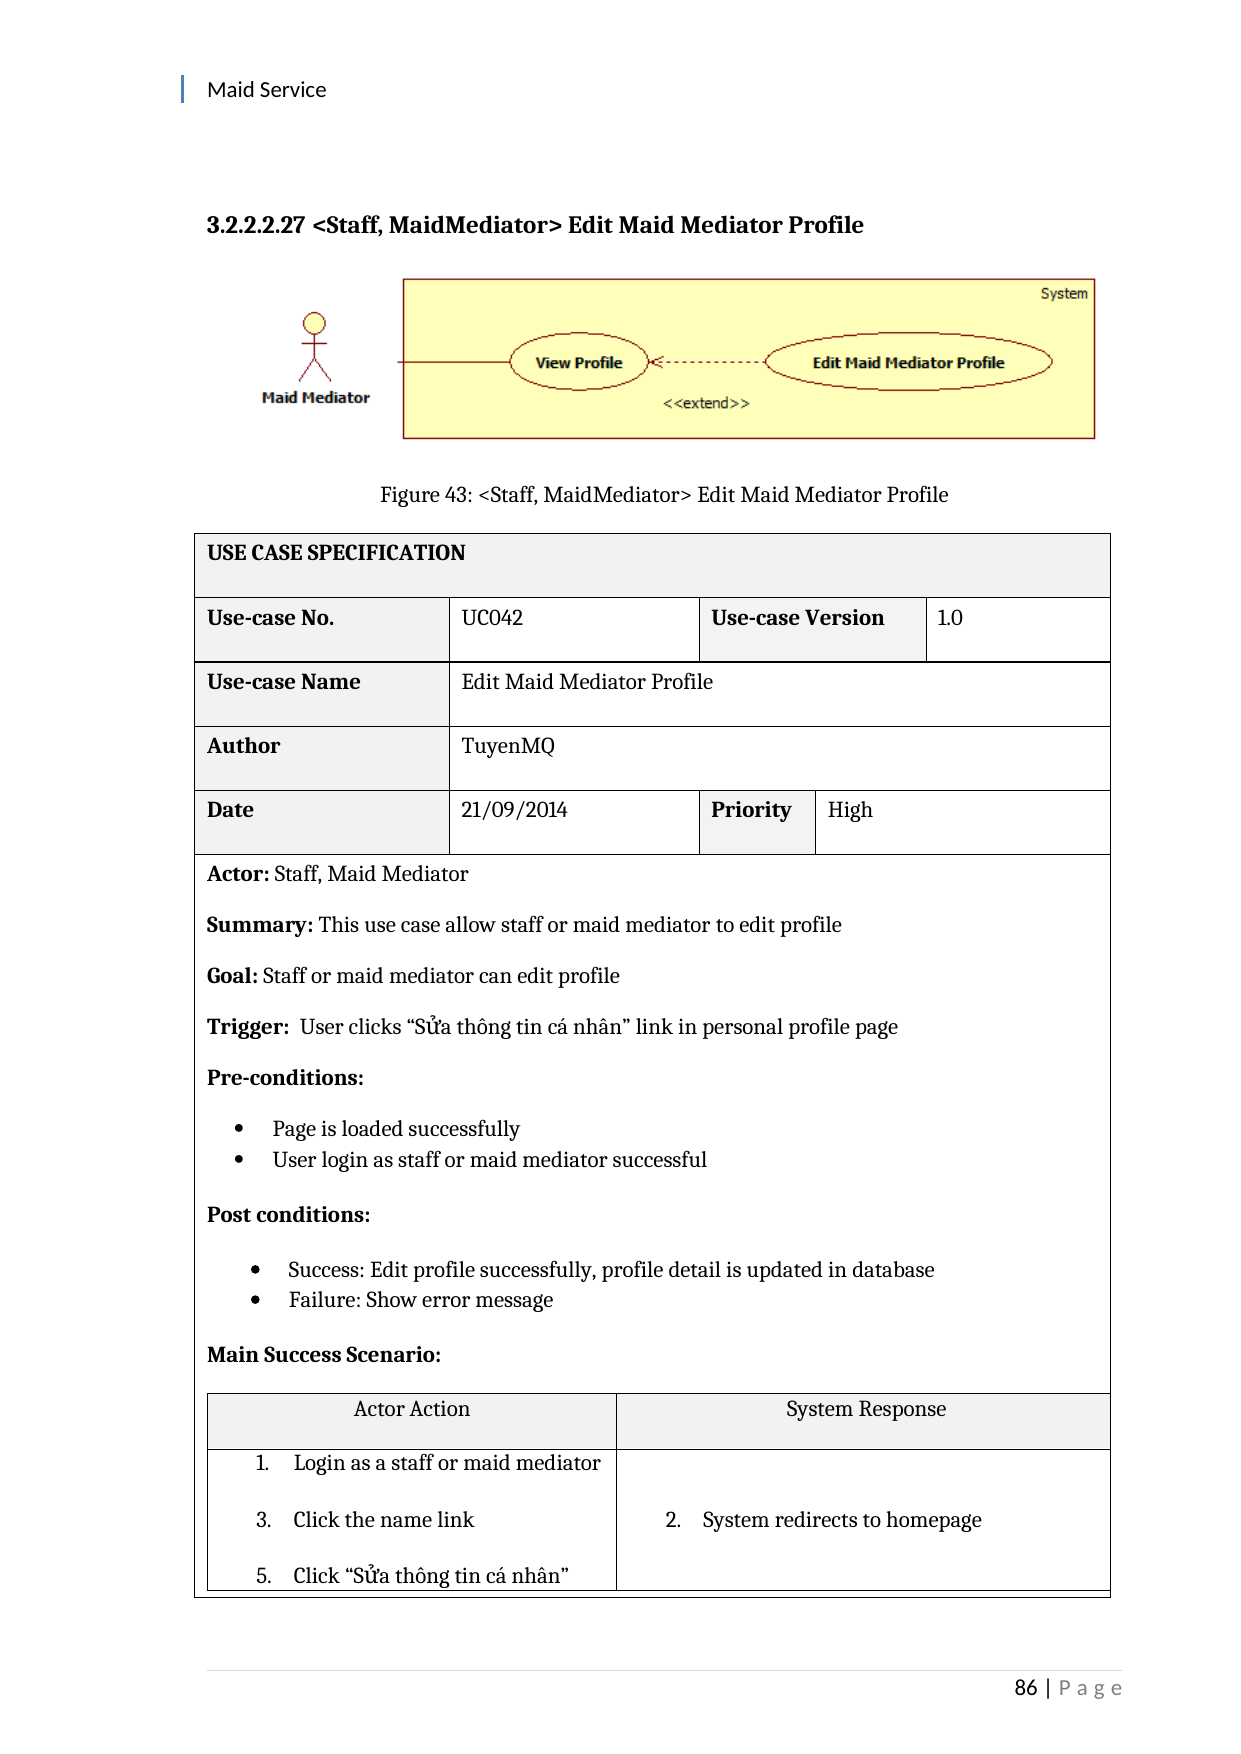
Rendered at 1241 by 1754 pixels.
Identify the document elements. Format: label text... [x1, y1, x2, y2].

picture [206, 252, 1122, 466]
table_cell Use-case No. [195, 598, 449, 661]
table_cell Edit Maid Mediator Profile [450, 663, 1110, 726]
table_cell Priority [700, 791, 815, 854]
table_cell Use-case Version [700, 598, 926, 661]
table_header USE CASE SPECIFICATION [195, 534, 1110, 597]
subtitle <Staff, MaidMediator> Edit Maid Mediator Profile [207, 211, 1122, 240]
table_cell TuyenMQ [450, 727, 1110, 790]
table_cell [195, 855, 1110, 1597]
table_cell High [816, 791, 1110, 854]
table_cell Use-case Name [195, 663, 449, 726]
table_cell Author [195, 727, 449, 790]
table_cell 1.0 [927, 598, 1110, 661]
table_cell UC042 [450, 598, 699, 661]
table_cell 21/09/2014 [450, 791, 699, 854]
table_cell Date [195, 791, 449, 854]
